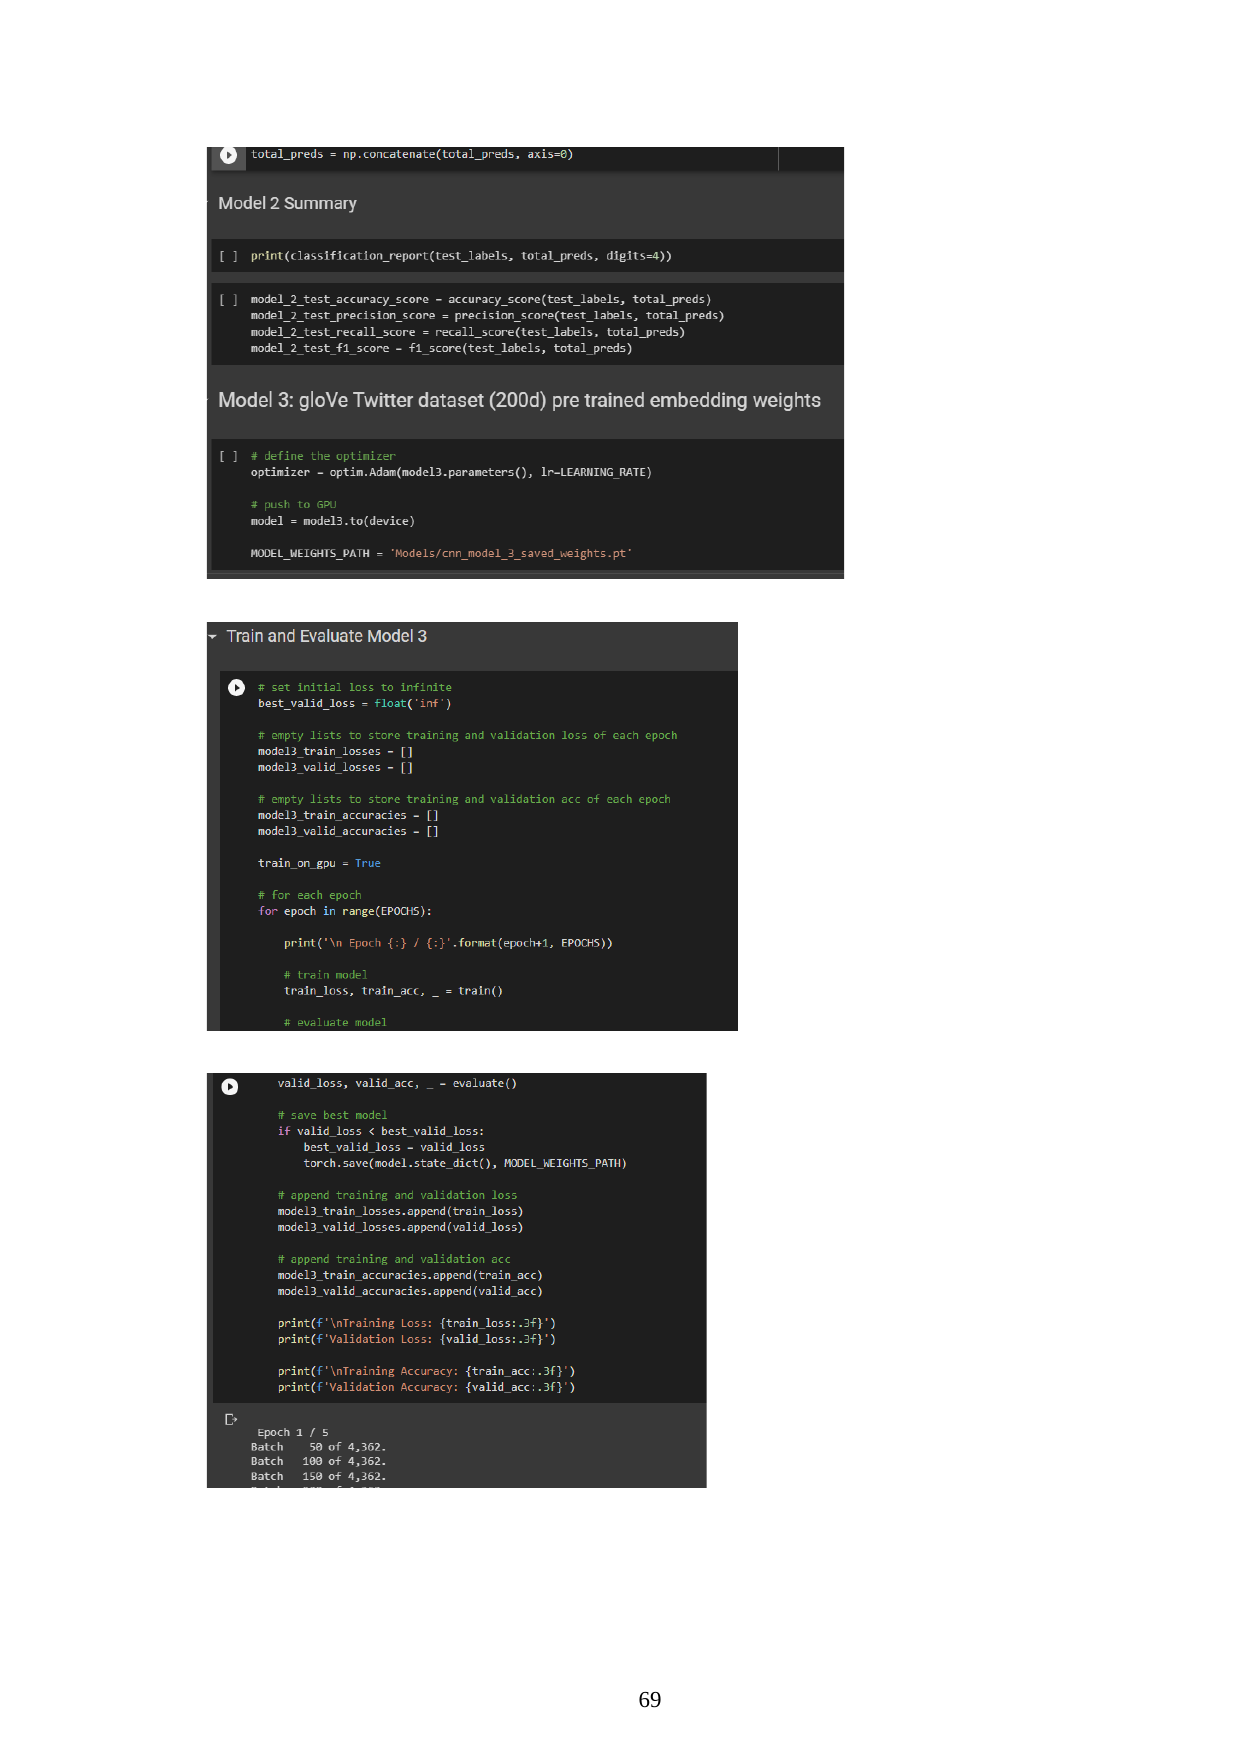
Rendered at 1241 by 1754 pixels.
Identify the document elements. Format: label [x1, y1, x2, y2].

picture [206, 1073, 707, 1488]
picture [206, 622, 738, 1031]
picture [206, 147, 845, 579]
